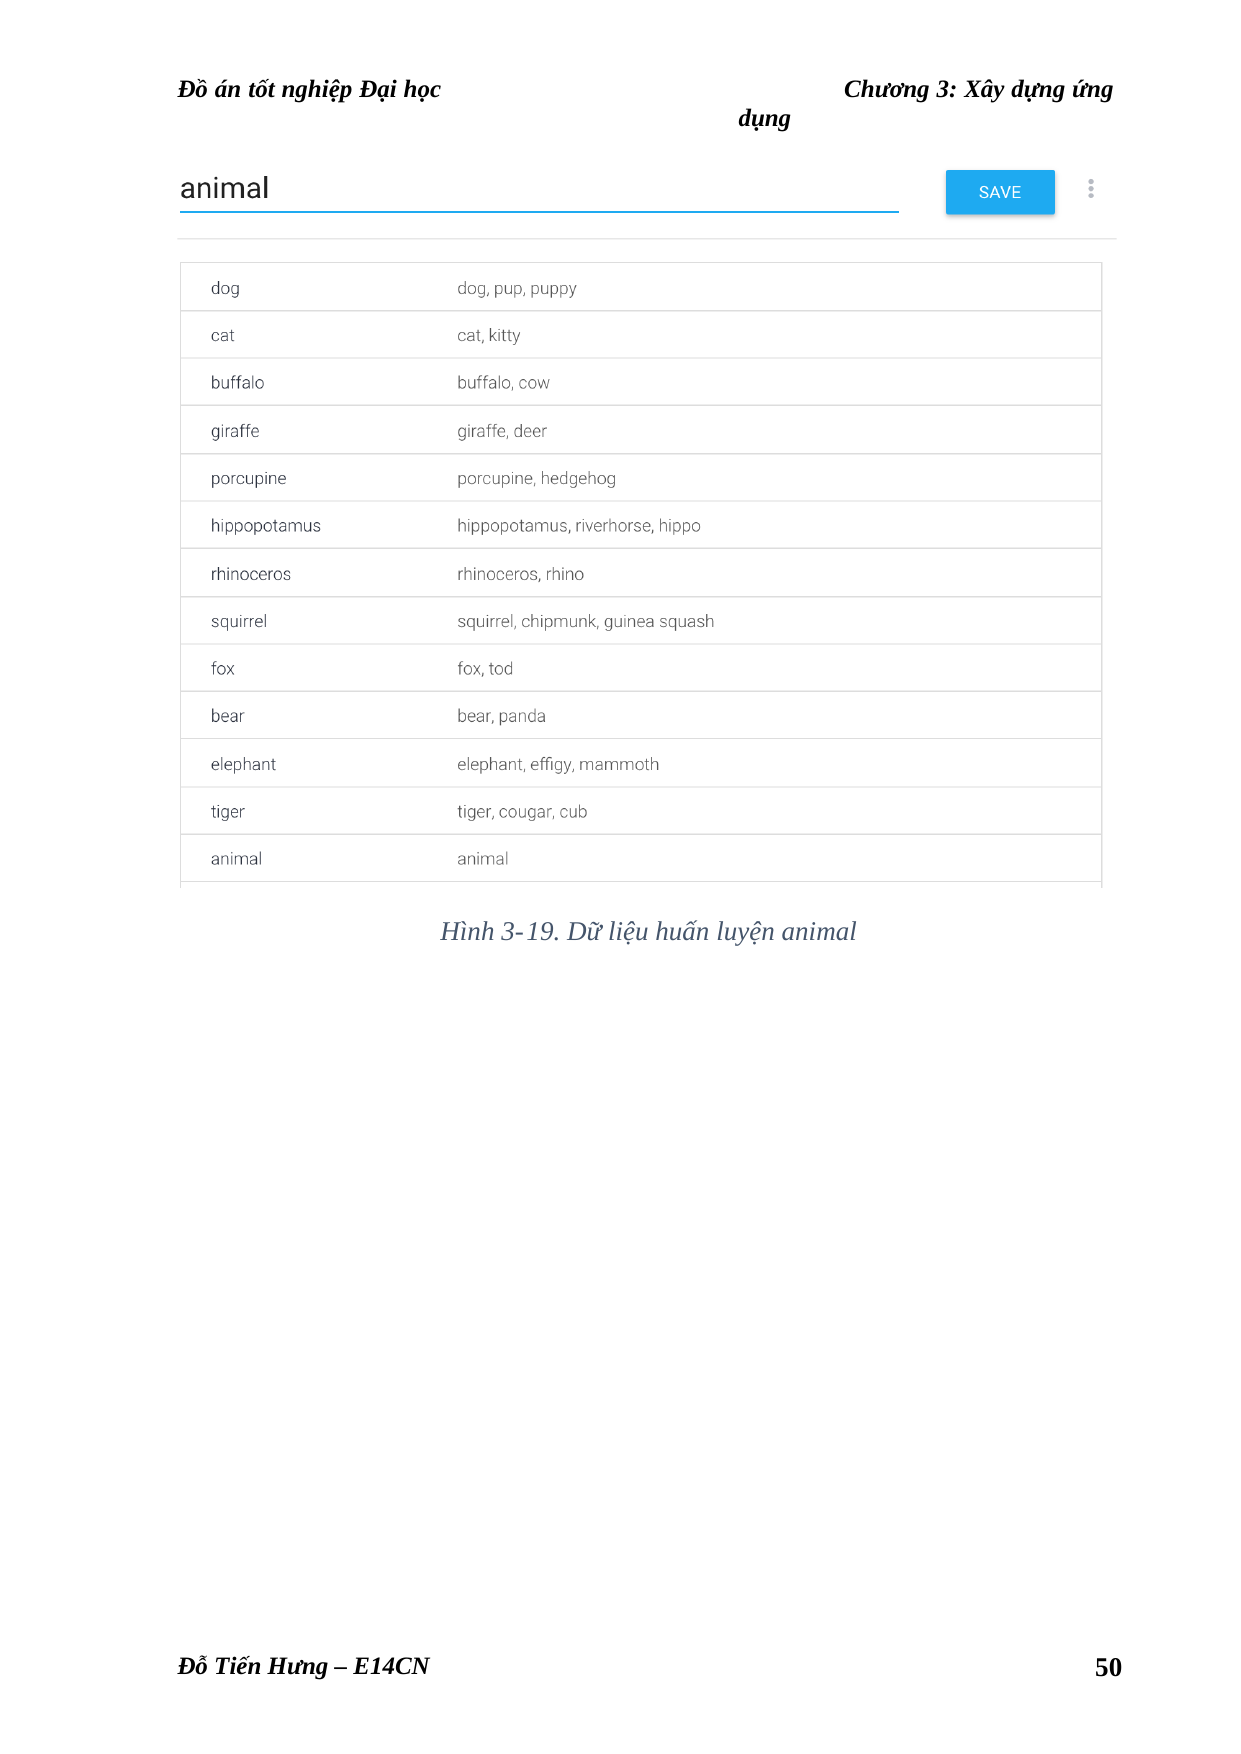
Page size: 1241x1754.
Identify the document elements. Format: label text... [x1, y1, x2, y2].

picture [177, 147, 1117, 888]
